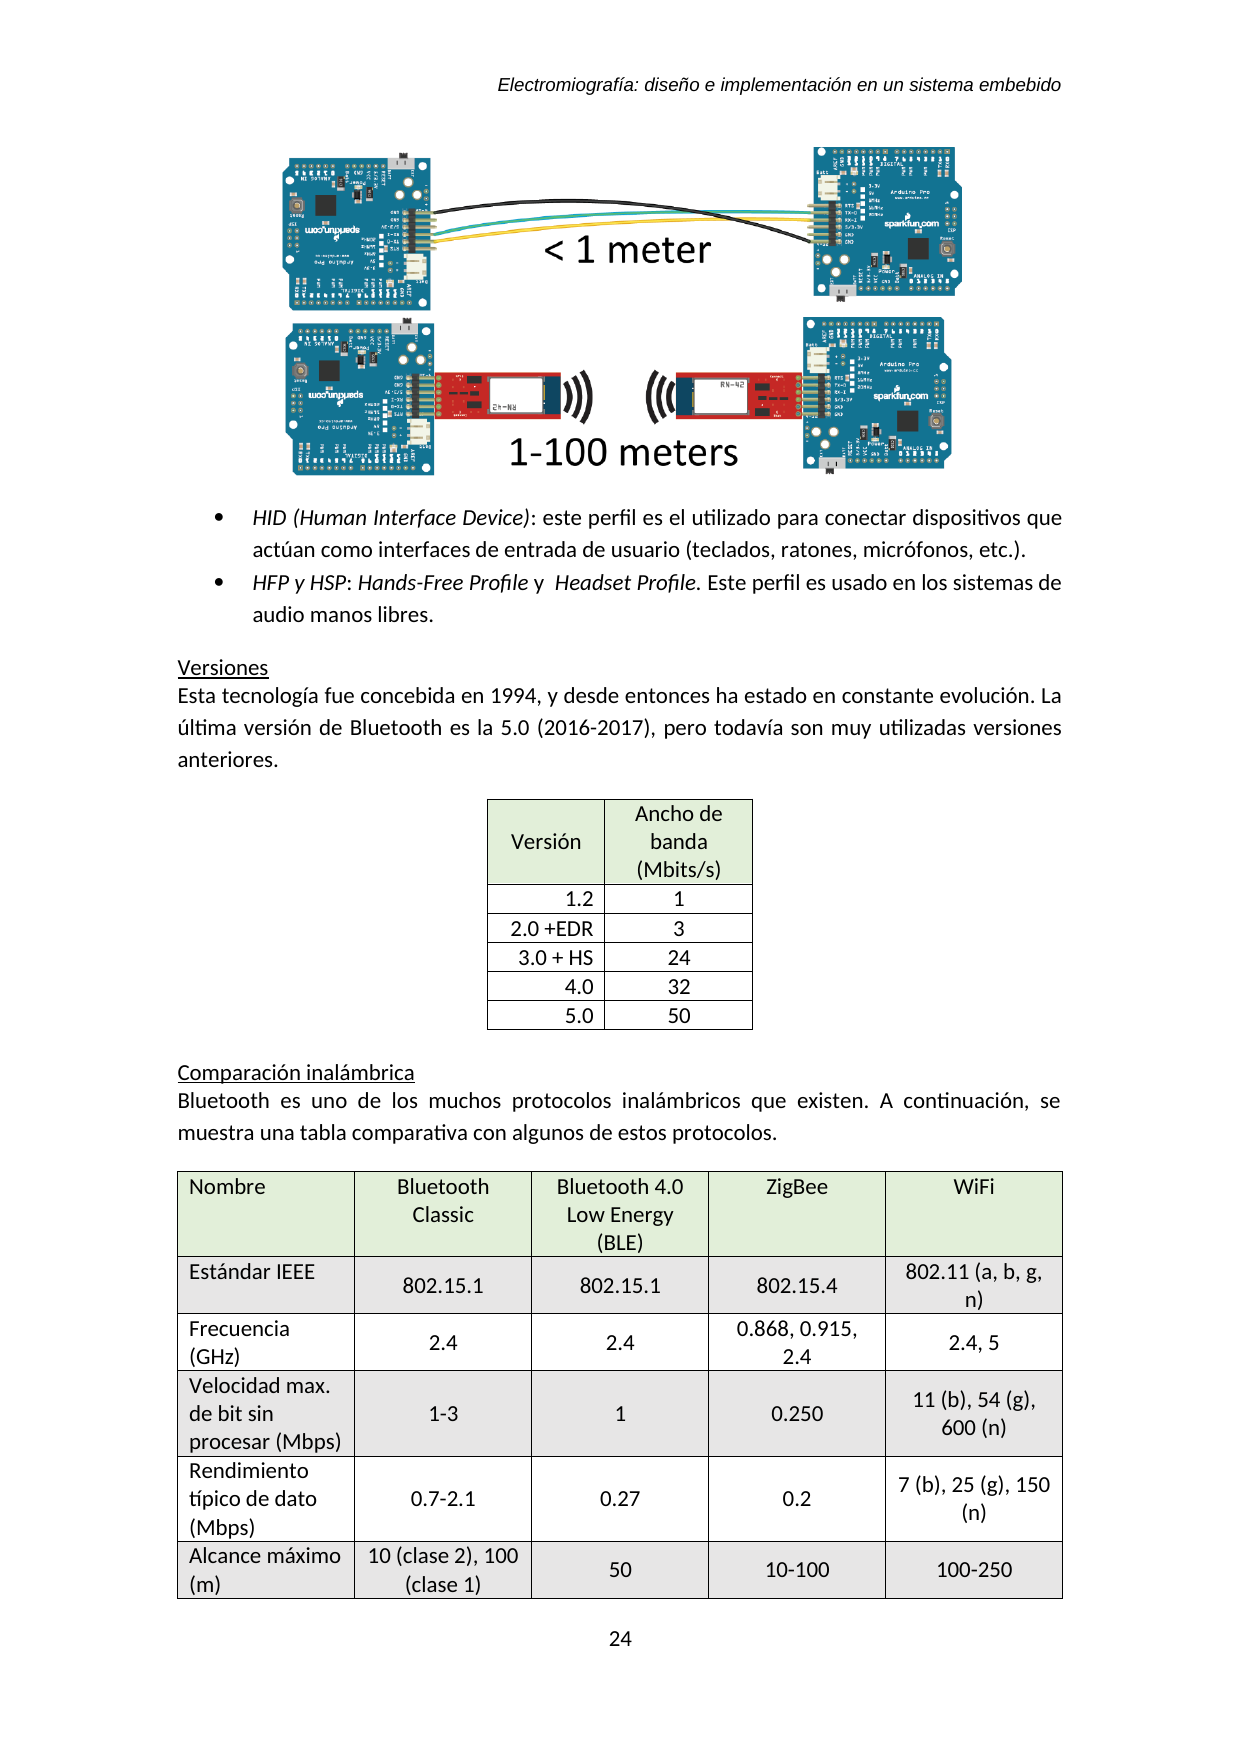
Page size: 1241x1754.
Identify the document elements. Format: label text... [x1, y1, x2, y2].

table_cell 10-100 [709, 1542, 885, 1598]
table_header Versión [488, 800, 604, 883]
table_cell 2.0 +EDR [488, 914, 604, 942]
table_header Bluetooth Classic [355, 1172, 531, 1256]
table_cell 3 [605, 914, 752, 942]
table_cell 1 [605, 885, 752, 913]
table_cell 7 (b), 25 (g), 150 (n) [886, 1457, 1062, 1541]
table_cell 24 [605, 943, 752, 971]
table_header ZigBee [709, 1172, 885, 1256]
list HFP y HSP: Hands-Free Profile y Headset Profile. Este perfil es usado en los sistemas de audio manos libres. [215, 568, 1063, 628]
table_cell 50 [605, 1001, 752, 1029]
table_cell 0.2 [709, 1457, 885, 1541]
table_cell 2.4, 5 [886, 1314, 1062, 1370]
table_header Ancho de banda (Mbits/s) [605, 800, 752, 883]
table_cell 11 (b), 54 (g), 600 (n) [886, 1371, 1062, 1456]
table_cell 50 [532, 1542, 708, 1598]
table_cell Frecuencia (GHz) [178, 1314, 354, 1370]
table_cell 1.2 [488, 885, 604, 913]
picture [277, 147, 963, 479]
table_cell Alcance máximo (m) [178, 1542, 354, 1598]
table_cell 1-3 [355, 1371, 531, 1456]
table_cell 1 [532, 1371, 708, 1456]
text Versiones [177, 653, 1063, 681]
text Comparación inalámbrica [177, 1058, 1063, 1086]
table_cell 4.0 [488, 972, 604, 1000]
table_cell 3.0 + HS [488, 943, 604, 971]
table_cell Rendimiento típico de dato (Mbps) [178, 1457, 354, 1541]
table_cell Velocidad max. de bit sin procesar (Mbps) [178, 1371, 354, 1456]
table_cell 802.15.1 [532, 1257, 708, 1313]
table_cell 802.15.4 [709, 1257, 885, 1313]
table_header Bluetooth 4.0 Low Energy (BLE) [532, 1172, 708, 1256]
text Bluetooth es uno de los muchos protocolos inalámbricos que existen. A continuación, se muestra una tabla comparativa con algunos de estos protocolos. [177, 1086, 1063, 1146]
table_header Nombre [178, 1172, 354, 1256]
text Esta tecnología fue concebida en 1994, y desde entonces ha estado en constante evolución. La última versión de Bluetooth es la 5.0 (2016-2017), pero todavía son muy utilizadas versiones anteriores. [177, 681, 1063, 773]
table_cell 2.4 [532, 1314, 708, 1370]
table_header WiFi [886, 1172, 1062, 1256]
table_cell 2.4 [355, 1314, 531, 1370]
table_cell 10 (clase 2), 100 (clase 1) [355, 1542, 531, 1598]
table_cell 802.15.1 [355, 1257, 531, 1313]
table_cell 32 [605, 972, 752, 1000]
table_cell 0.27 [532, 1457, 708, 1541]
list HID (Human Interface Device): este perfil es el utilizado para conectar dispositivos que actúan como interfaces de entrada de usuario (teclados, ratones, micrófonos, etc.). [215, 503, 1063, 564]
table_cell 0.868, 0.915, 2.4 [709, 1314, 885, 1370]
table_cell 0.7-2.1 [355, 1457, 531, 1541]
table_cell 5.0 [488, 1001, 604, 1029]
table_cell 802.11 (a, b, g, n) [886, 1257, 1062, 1313]
table_cell Estándar IEEE [178, 1257, 354, 1313]
table_cell 100-250 [886, 1542, 1062, 1598]
table_cell 0.250 [709, 1371, 885, 1456]
